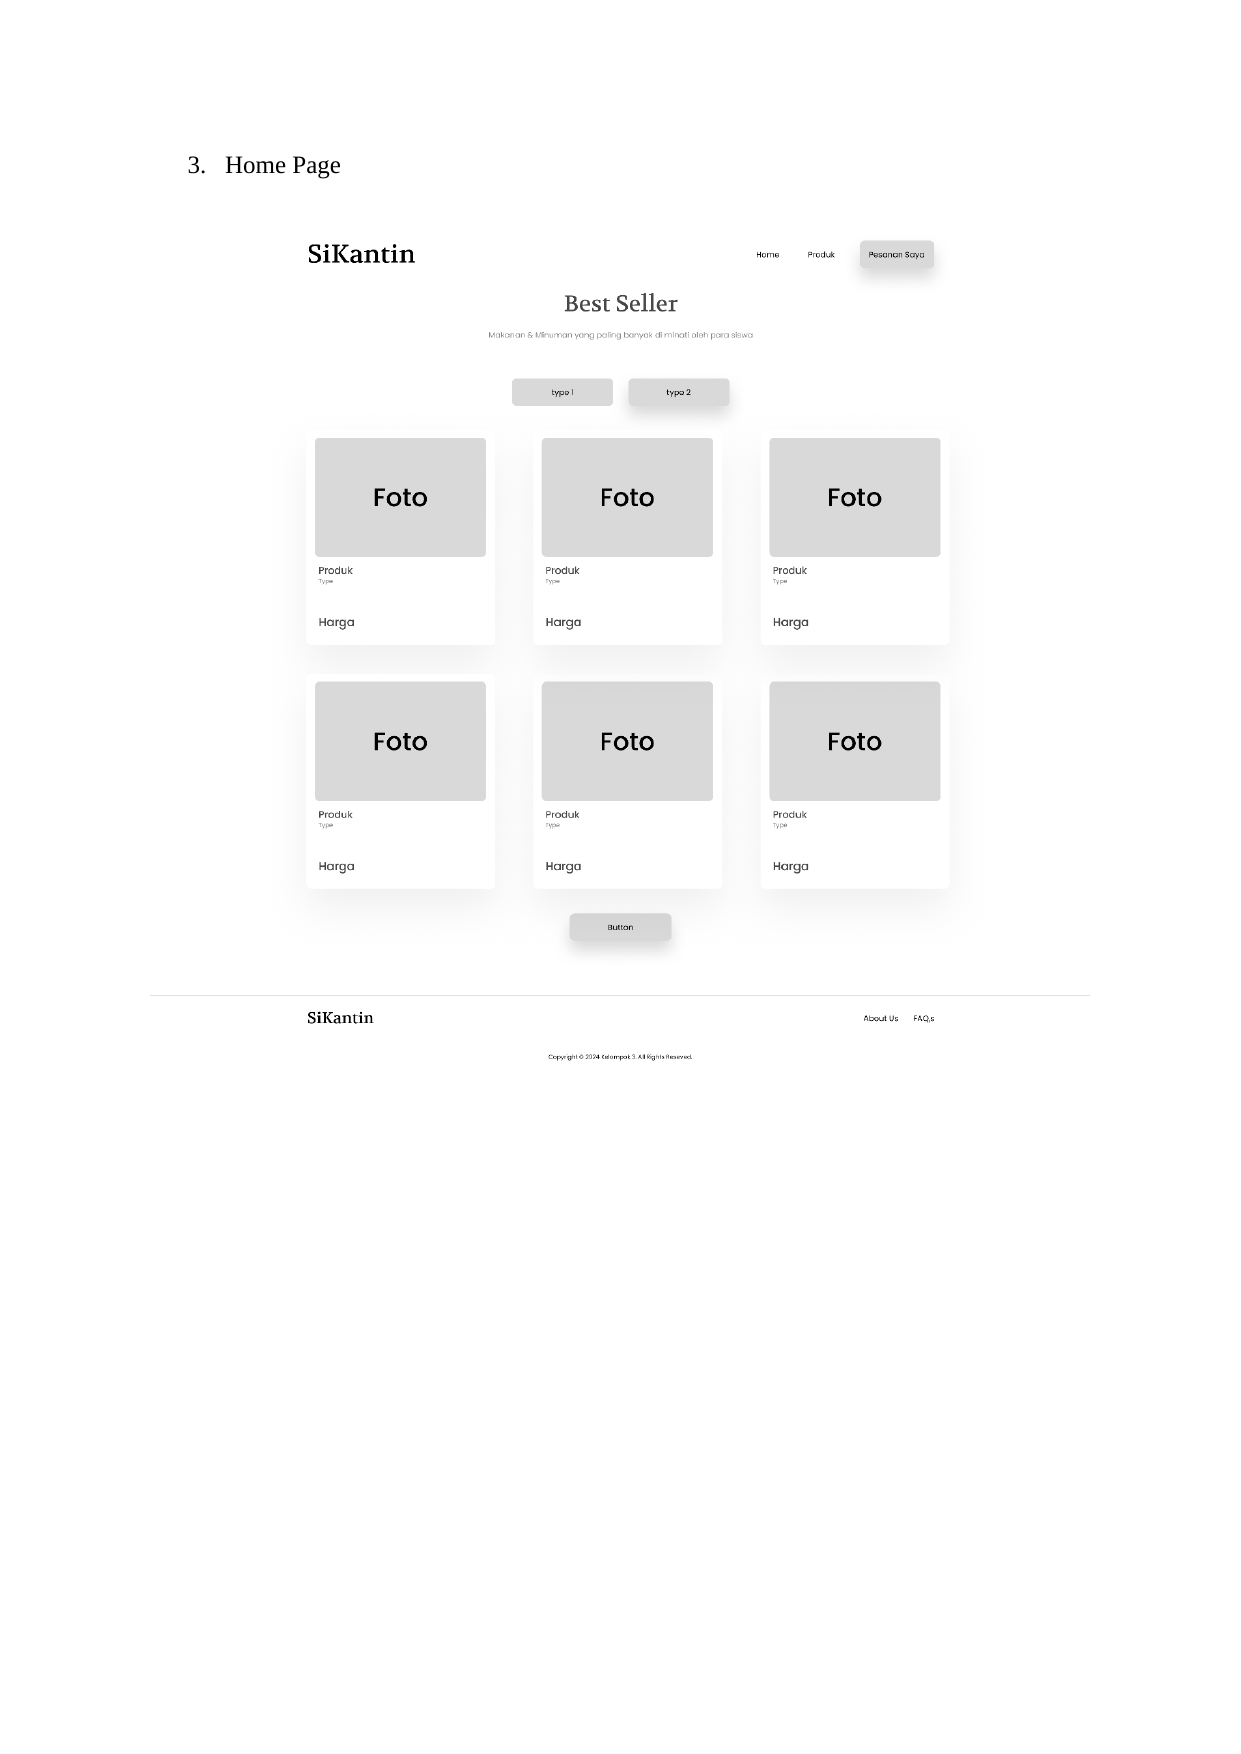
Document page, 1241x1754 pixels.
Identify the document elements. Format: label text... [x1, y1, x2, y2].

list Home Page [187, 150, 1090, 179]
picture [150, 206, 1091, 1063]
